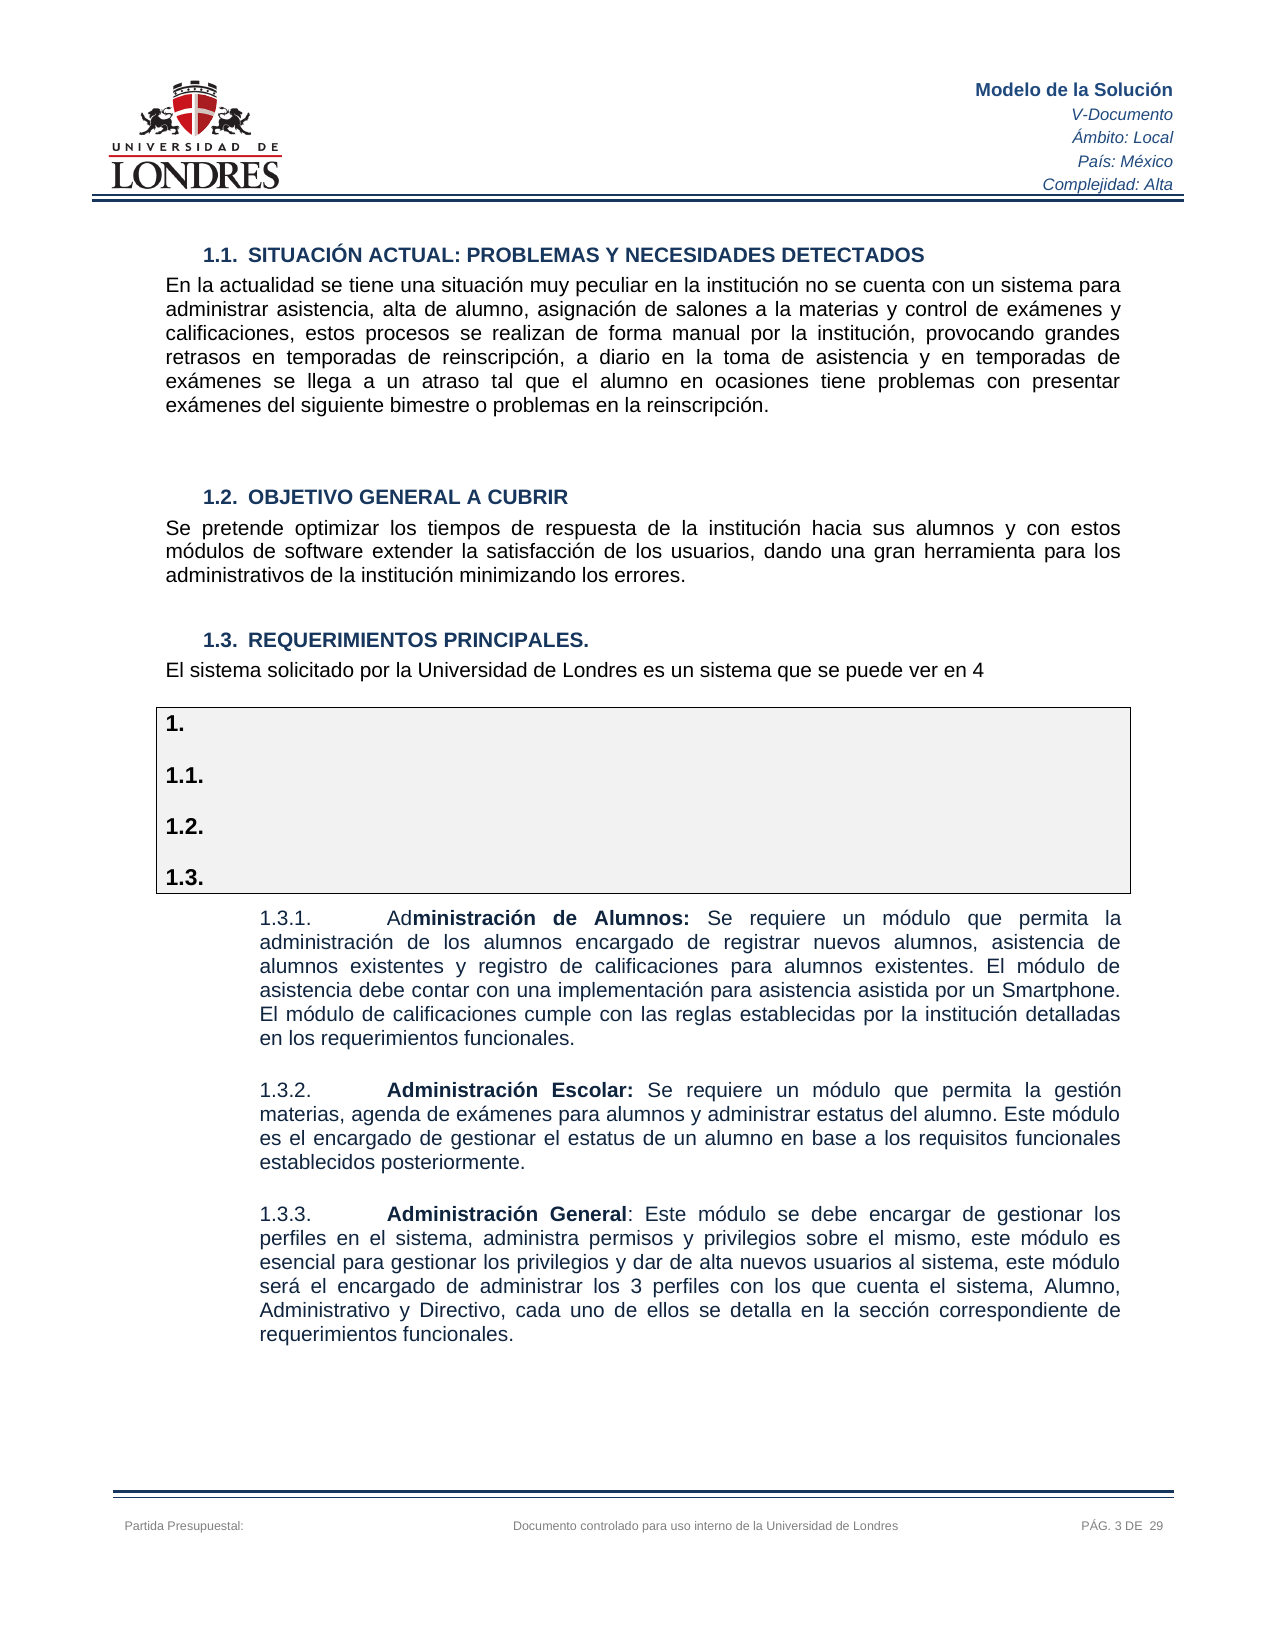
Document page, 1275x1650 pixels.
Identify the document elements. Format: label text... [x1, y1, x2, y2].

subtitle Requerimientos principales. [203, 628, 1122, 652]
text En la actualidad se tiene una situación muy peculiar en la institución no se cuenta con un sistema para administrar asistencia, alta de alumno, asignación de salones a la materias y control de exámenes y calificaciones, estos procesos se realizan de forma manual por la institución, provocando grandes retrasos en temporadas de reinscripción, a diario en la toma de asistencia y en temporadas de exámenes se llega a un atraso tal que el alumno en ocasiones tiene problemas con presentar exámenes del siguiente bimestre o problemas en la reinscripción. [165, 273, 1122, 416]
subtitle Objetivo general a cubrir [203, 485, 1122, 509]
picture [102, 79, 288, 190]
subtitle Administración de Alumnos: Se requiere un módulo que permita la administración de los alumnos encargado de registrar nuevos alumnos, asistencia de alumnos existentes y registro de calificaciones para alumnos existentes. El módulo de asistencia debe contar con una implementación para asistencia asistida por un Smartphone. El módulo de calificaciones cumple con las reglas establecidas por la institución detalladas en los requerimientos funcionales. [259, 906, 1122, 1050]
subtitle Administración General: Este módulo se debe encargar de gestionar los perfiles en el sistema, administra permisos y privilegios sobre el mismo, este módulo es esencial para gestionar los privilegios y dar de alta nuevos usuarios al sistema, este módulo será el encargado de administrar los 3 perfiles con los que cuenta el sistema, Alumno, Administrativo y Directivo, cada uno de ellos se detalla en la sección correspondiente de requerimientos funcionales. [259, 1202, 1122, 1346]
text El sistema solicitado por la Universidad de Londres es un sistema que se puede ver en 4 [165, 658, 1122, 682]
subtitle Situación actual: problemas y necesidades detectados [203, 242, 1122, 266]
text Se pretende optimizar los tiempos de respuesta de la institución hacia sus alumnos y con estos módulos de software extender la satisfacción de los usuarios, dando una gran herramienta para los administrativos de la institución minimizando los errores. [165, 515, 1122, 587]
subtitle Administración Escolar: Se requiere un módulo que permita la gestión materias, agenda de exámenes para alumnos y administrar estatus del alumno. Este módulo es el encargado de gestionar el estatus de un alumno en base a los requisitos funcionales establecidos posteriormente. [259, 1078, 1122, 1174]
